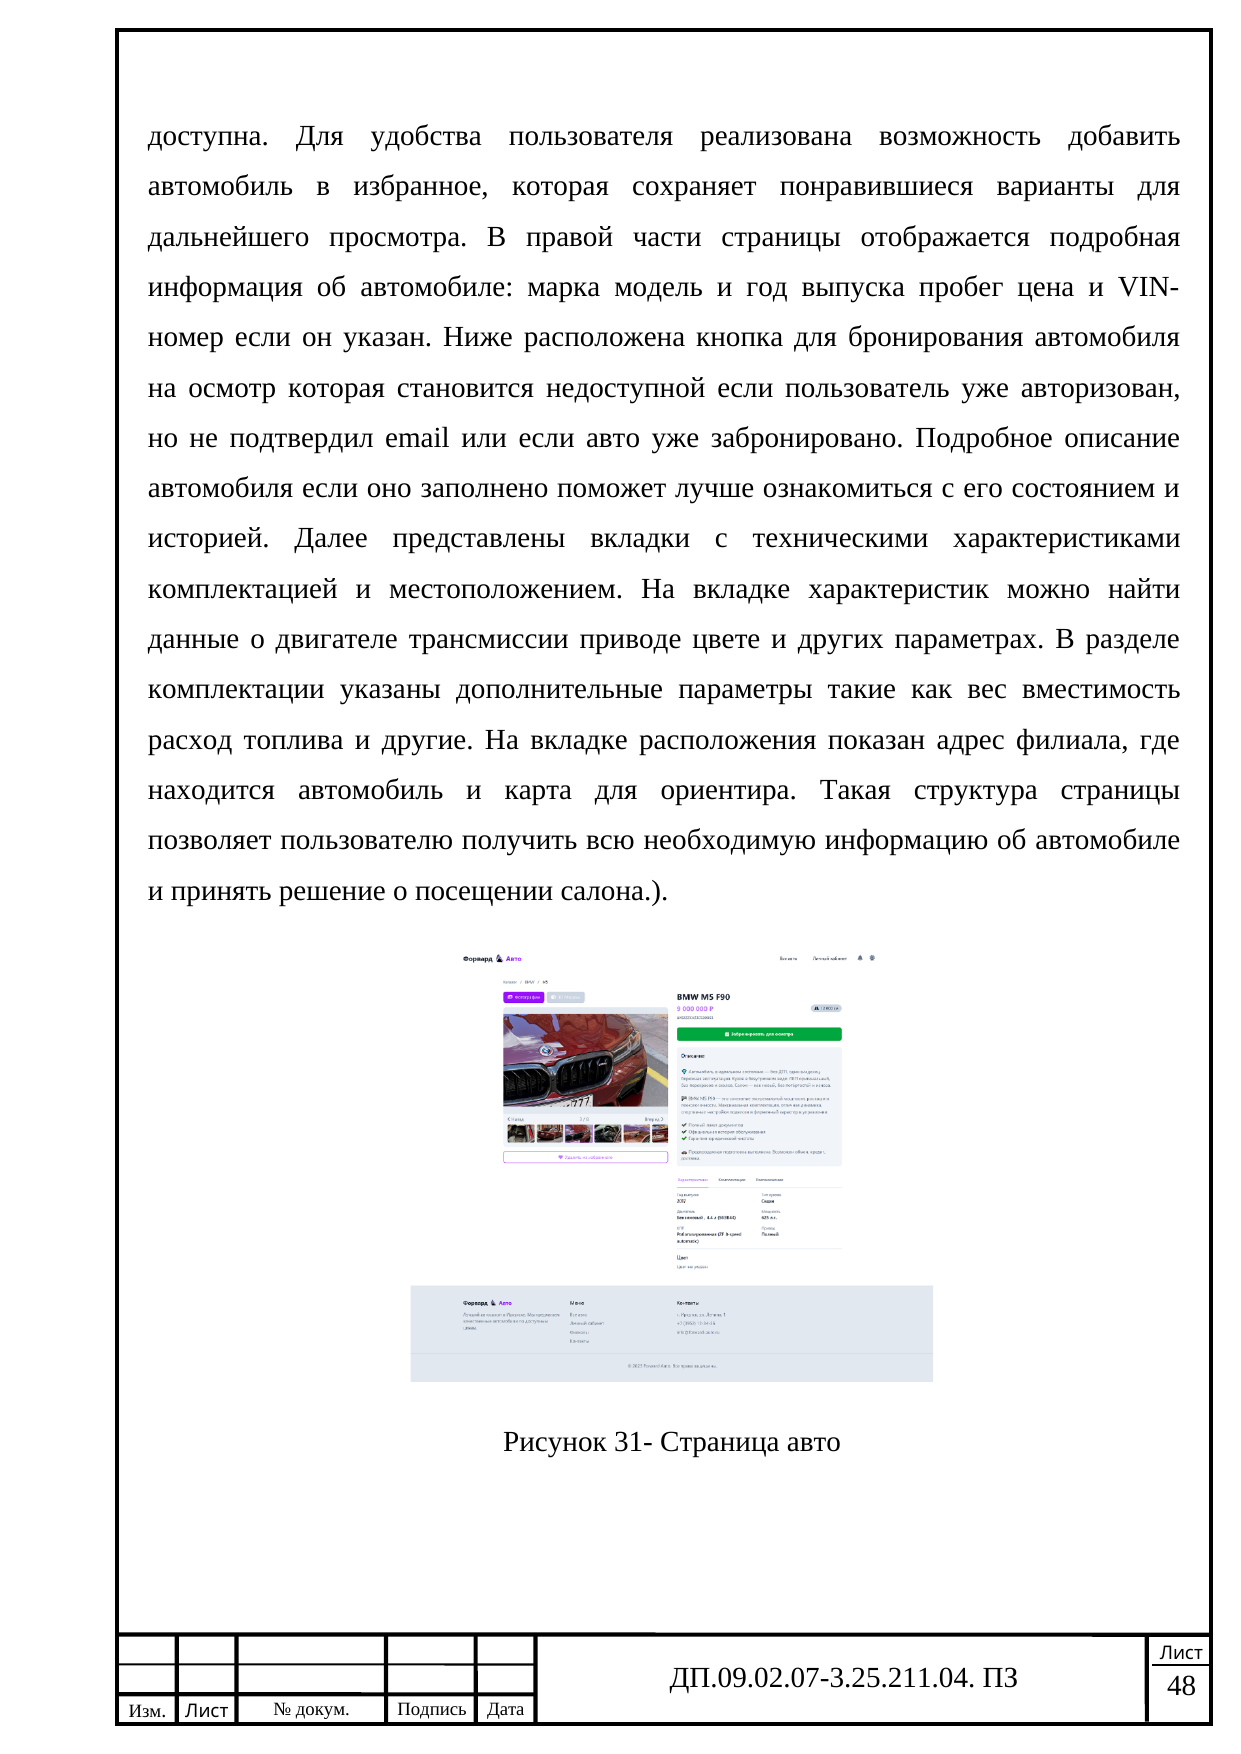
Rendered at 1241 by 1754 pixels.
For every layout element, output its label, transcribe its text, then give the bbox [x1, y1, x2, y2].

text Рисунок 31- Страница авто [162, 1424, 1152, 1457]
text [148, 118, 1181, 906]
picture [410, 948, 934, 1382]
